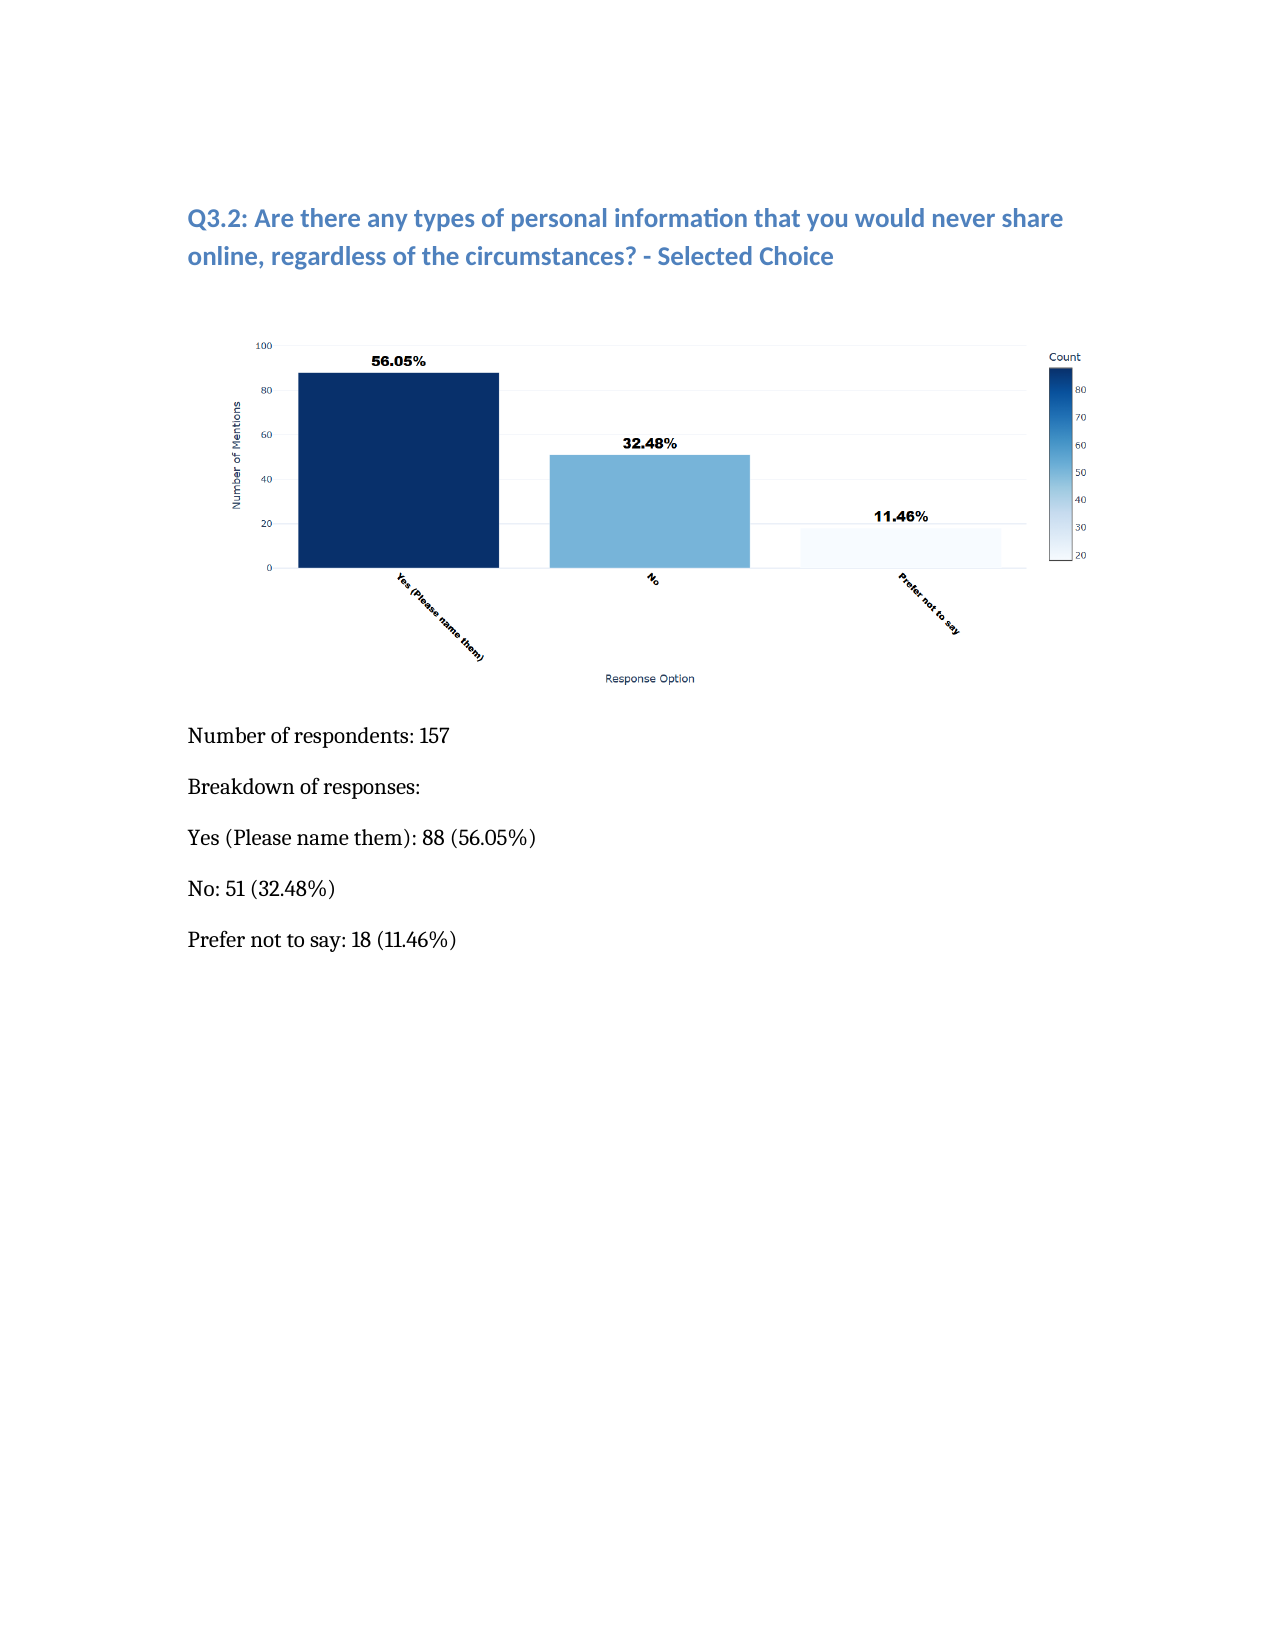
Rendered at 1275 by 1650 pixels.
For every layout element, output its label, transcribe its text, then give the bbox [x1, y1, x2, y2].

text Prefer not to say: 18 (11.46%) [187, 927, 1087, 953]
text Number of respondents: 157 [187, 722, 1087, 749]
picture [206, 276, 1107, 698]
text Breakdown of responses: [187, 773, 1087, 800]
text Yes (Please name them): 88 (56.05%) [187, 824, 1087, 851]
text No: 51 (32.48%) [187, 876, 1087, 902]
subtitle Q3.2: Are there any types of personal information that you would never share online, regardless of the circumstances? - Selected Choice [187, 201, 1087, 272]
